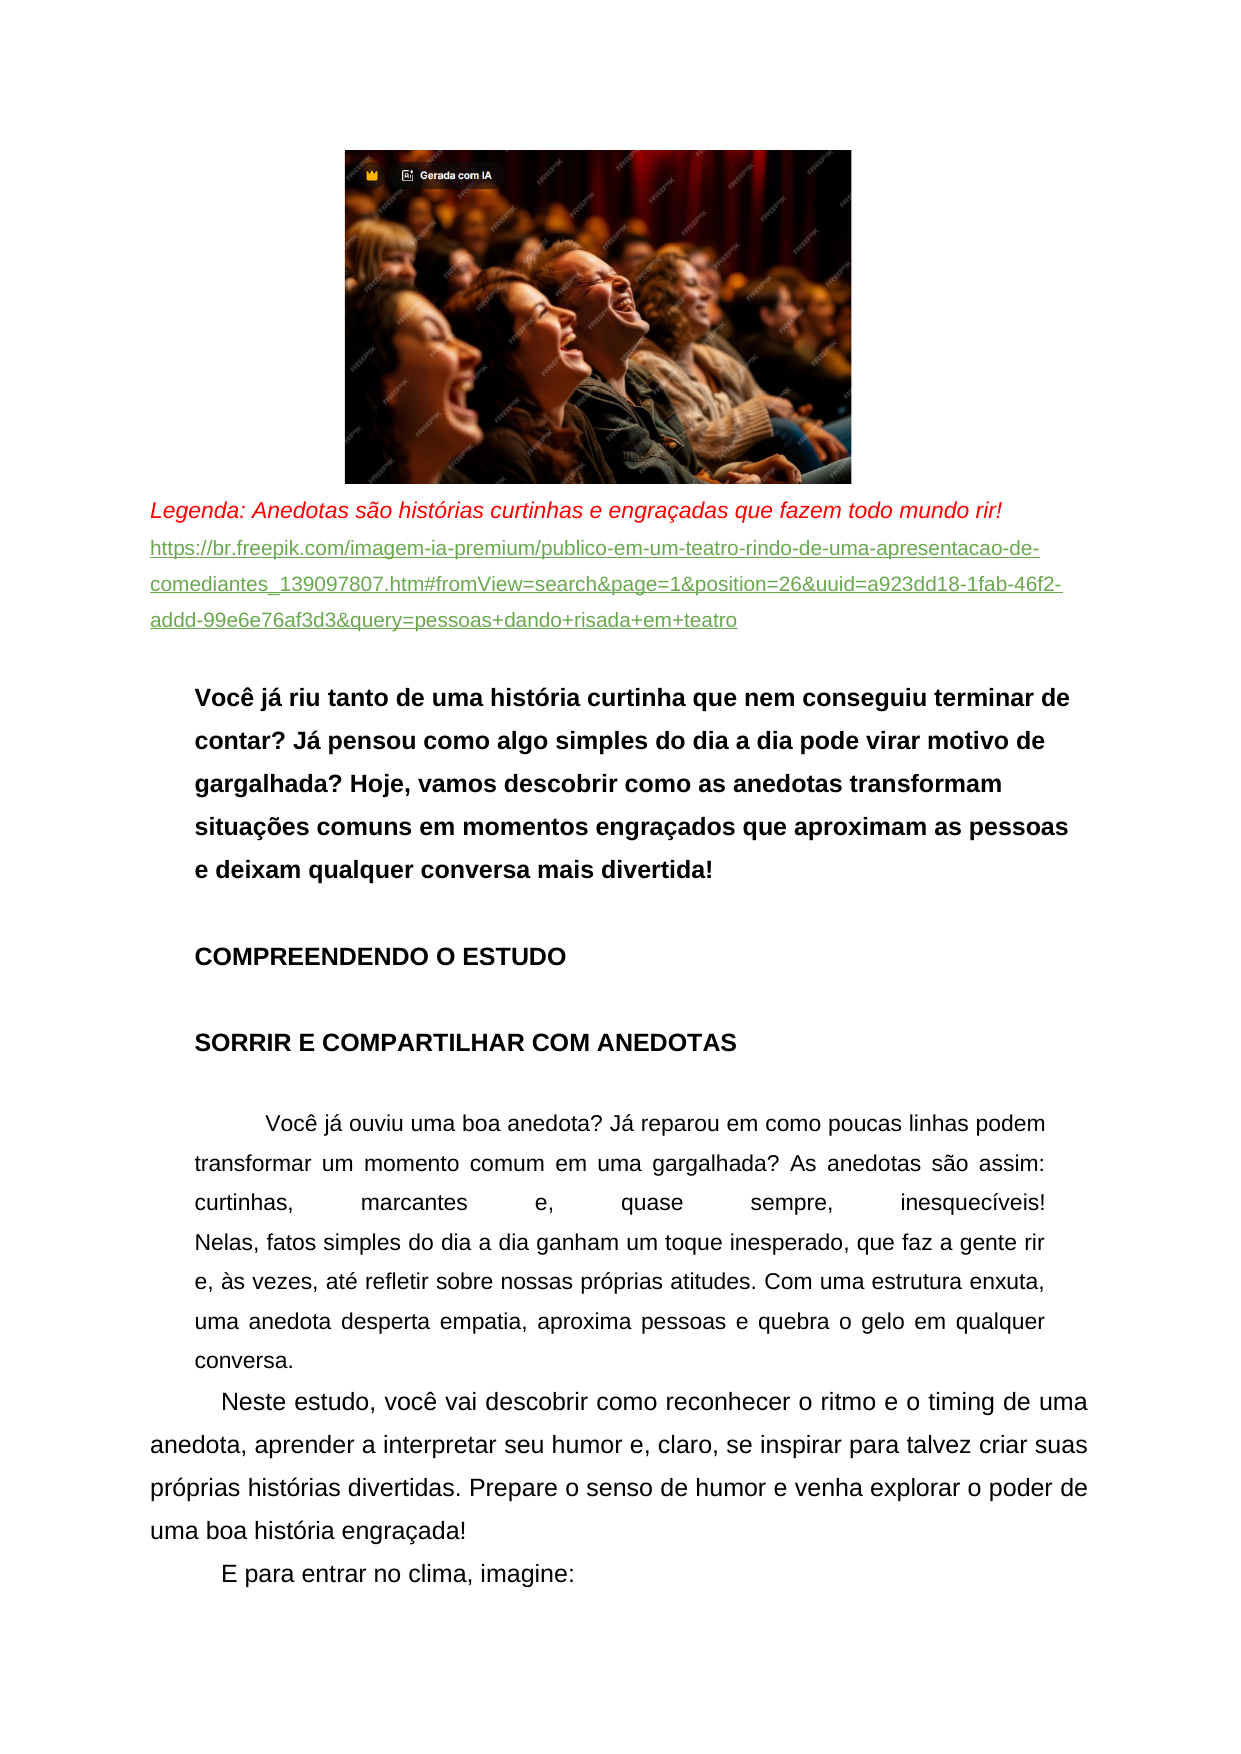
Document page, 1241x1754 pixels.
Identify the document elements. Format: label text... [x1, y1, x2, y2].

picture [344, 150, 852, 484]
text Você já ouviu uma boa anedota? Já reparou em como poucas linhas podem transformar um momento comum em uma gargalhada? As anedotas são assim: curtinhas, marcantes e, quase sempre, inesquecíveis! Nelas, fatos simples do dia a dia ganham um toque inesperado, que faz a gente rir e, às vezes, até refletir sobre nossas próprias atitudes. Com uma estrutura enxuta, uma anedota desperta empatia, aproxima pessoas e quebra o gelo em qualquer conversa. [194, 1110, 1046, 1374]
text Legenda: Anedotas são histórias curtinhas e engraçadas que fazem todo mundo rir! https://br.freepik.com/imagem-ia-premium/publico-em-um-teatro-rindo-de-uma-apresentacao-de-comediantes_139097807.htm#fromView=search&page=1&position=26&uuid=a923dd18-1fab-46f2-addd-99e6e76af3d3&query=pessoas+dando+risada+em+teatro [150, 497, 1090, 631]
text COMPREENDENDO O ESTUDO [194, 942, 1090, 970]
text Neste estudo, você vai descobrir como reconhecer o ritmo e o timing de uma anedota, aprender a interpretar seu humor e, claro, se inspirar para talvez criar suas próprias histórias divertidas. Prepare o senso de humor e venha explorar o poder de uma boa história engraçada! [150, 1387, 1090, 1545]
text E para entrar no clima, imagine: [150, 1559, 1090, 1588]
text SORRIR E COMPARTILHAR COM ANEDOTAS [194, 1028, 1090, 1057]
text Você já riu tanto de uma história curtinha que nem conseguiu terminar de contar? Já pensou como algo simples do dia a dia pode virar motivo de gargalhada? Hoje, vamos descobrir como as anedotas transformam situações comuns em momentos engraçados que aproximam as pessoas e deixam qualquer conversa mais divertida! [194, 683, 1090, 884]
